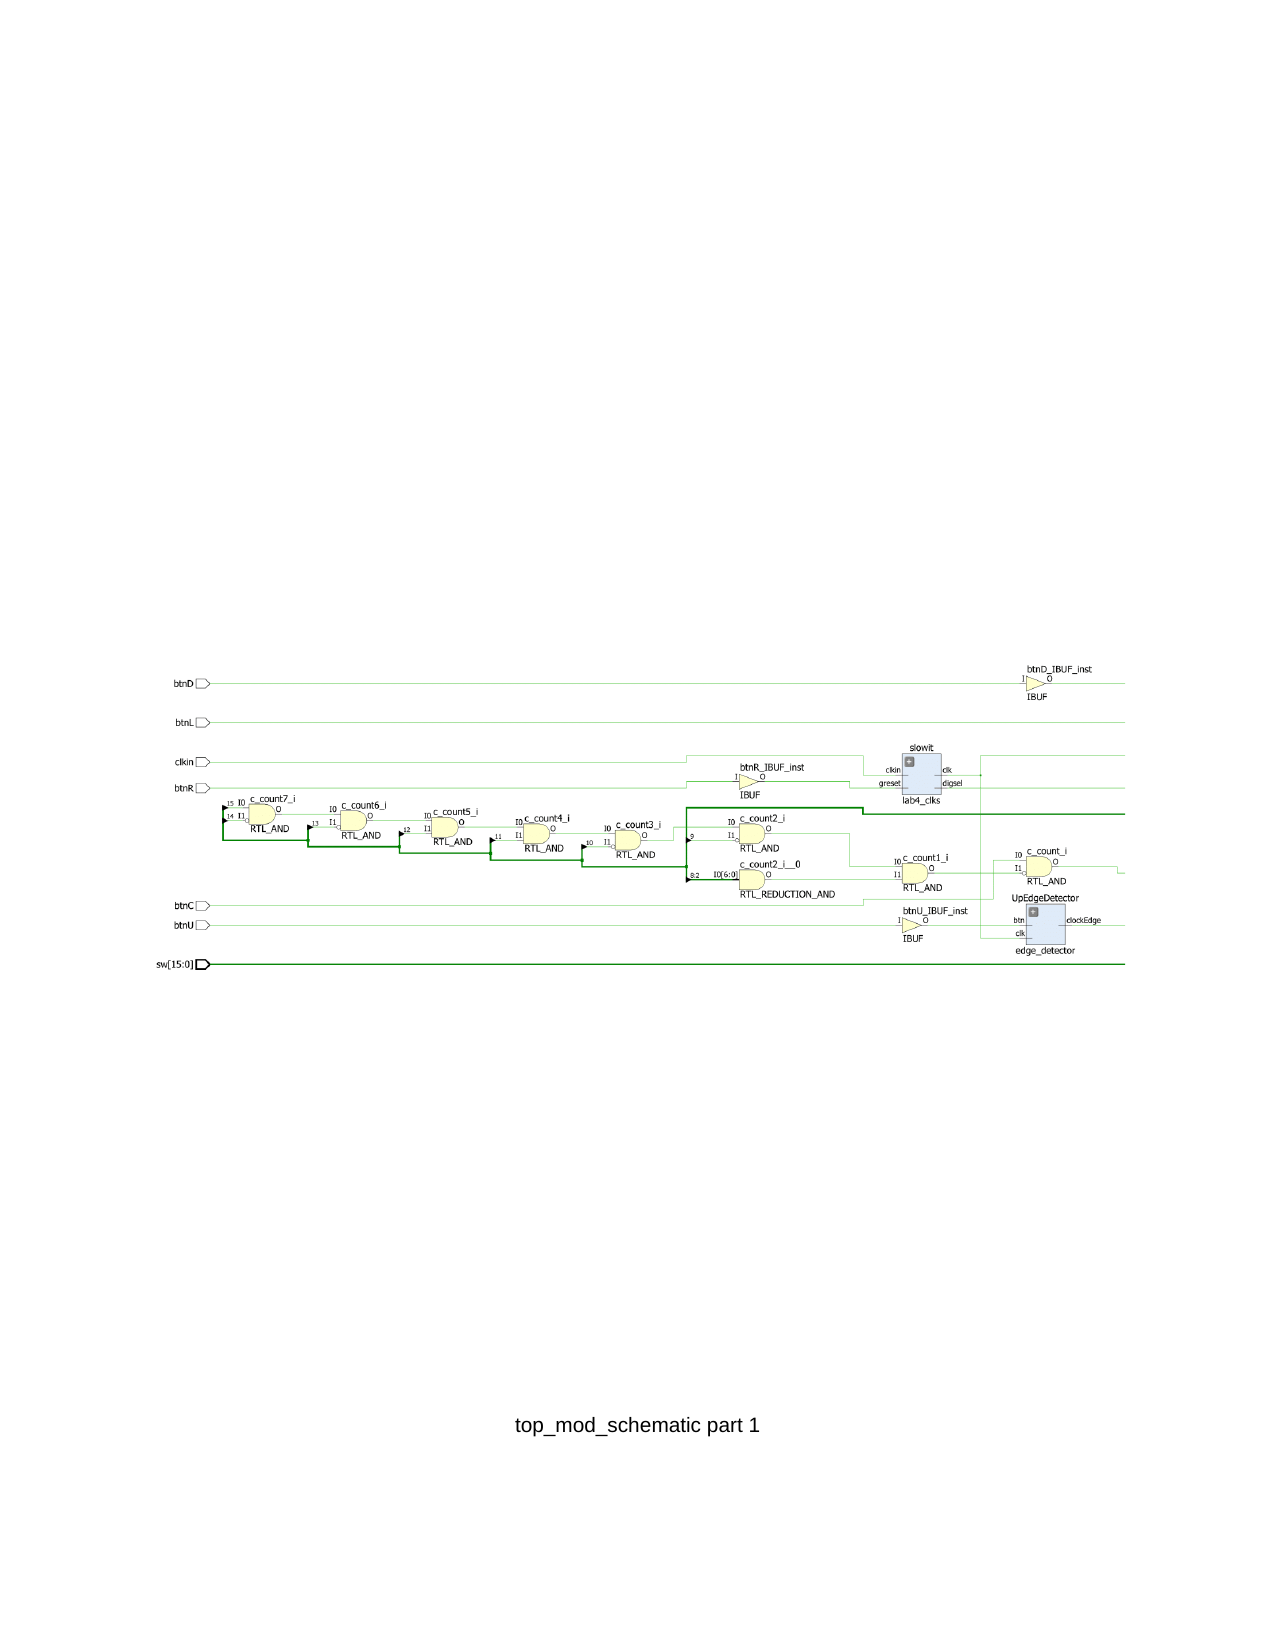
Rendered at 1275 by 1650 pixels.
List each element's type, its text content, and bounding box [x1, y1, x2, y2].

text top_mod_schematic part 1 [150, 1413, 1125, 1436]
picture [150, 150, 1125, 1413]
